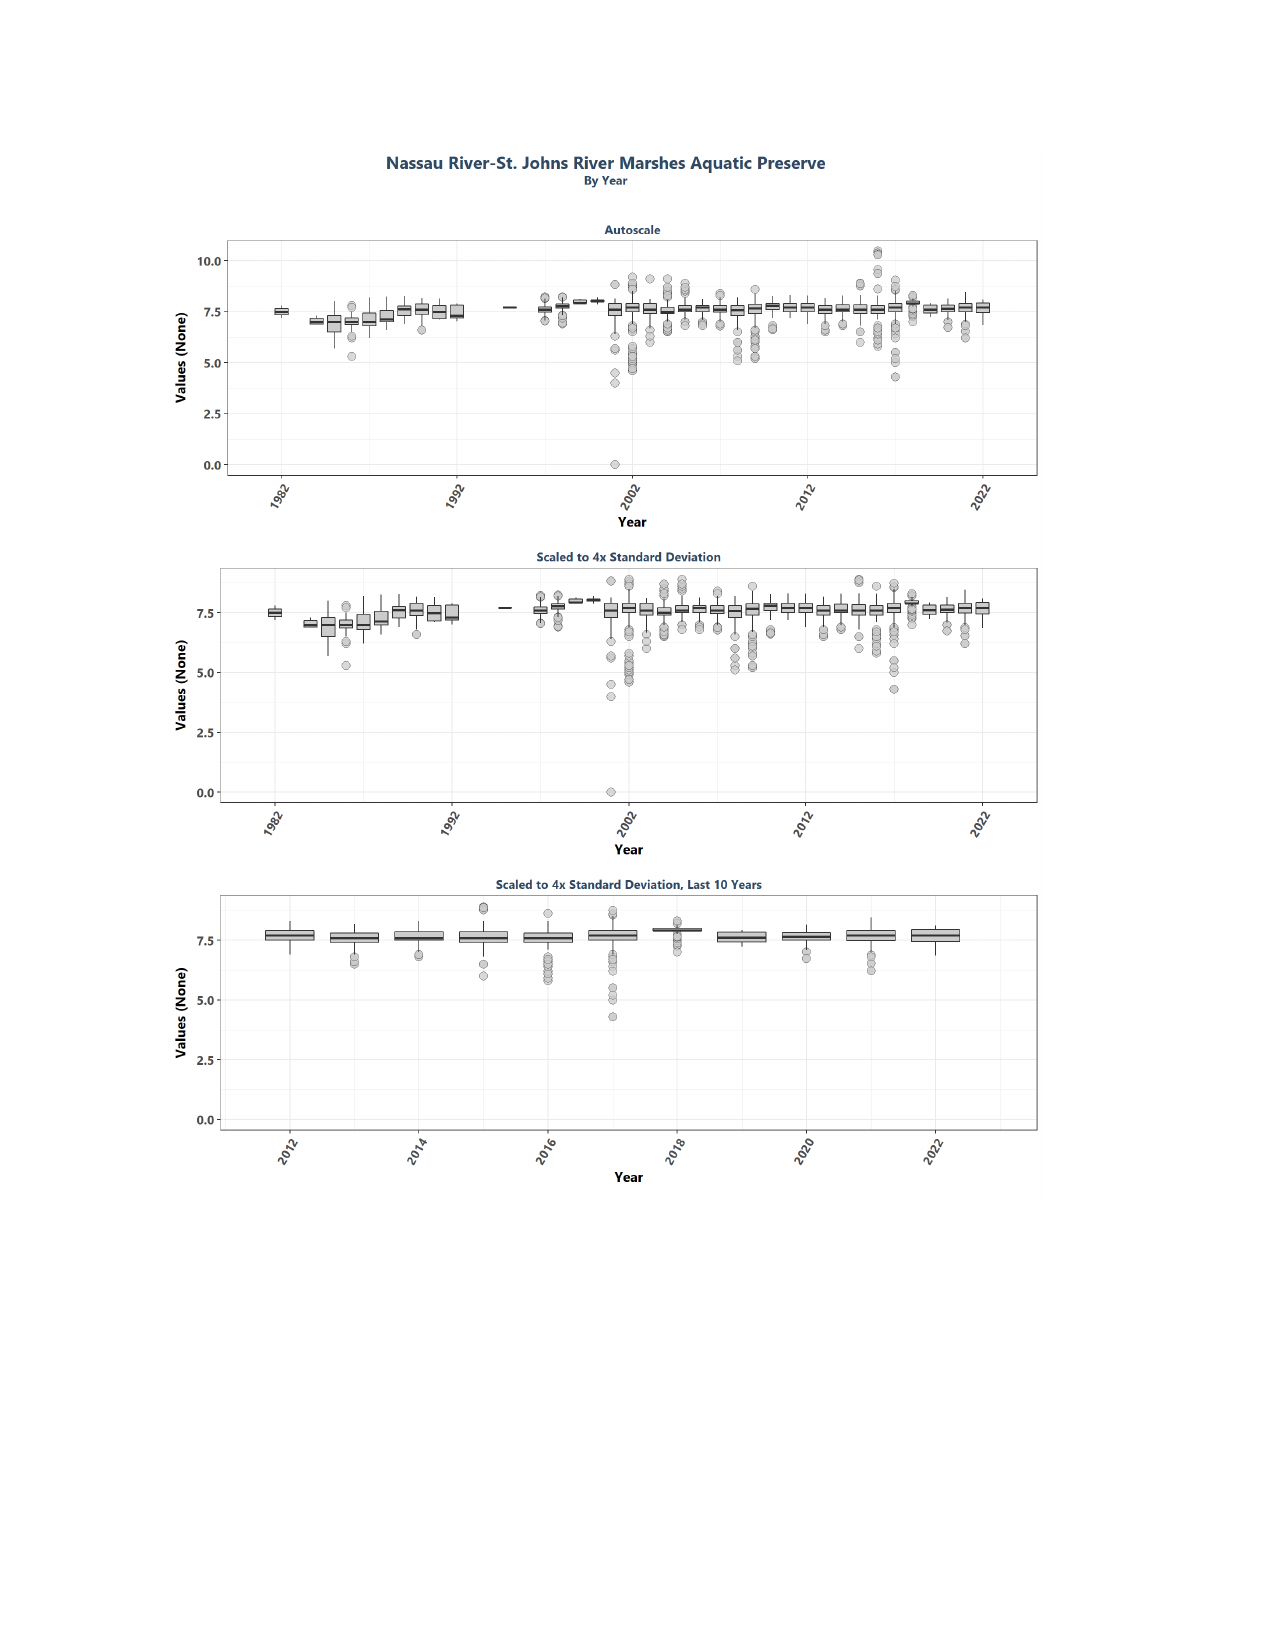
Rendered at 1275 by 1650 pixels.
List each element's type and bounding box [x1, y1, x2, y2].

picture [168, 150, 1044, 1200]
